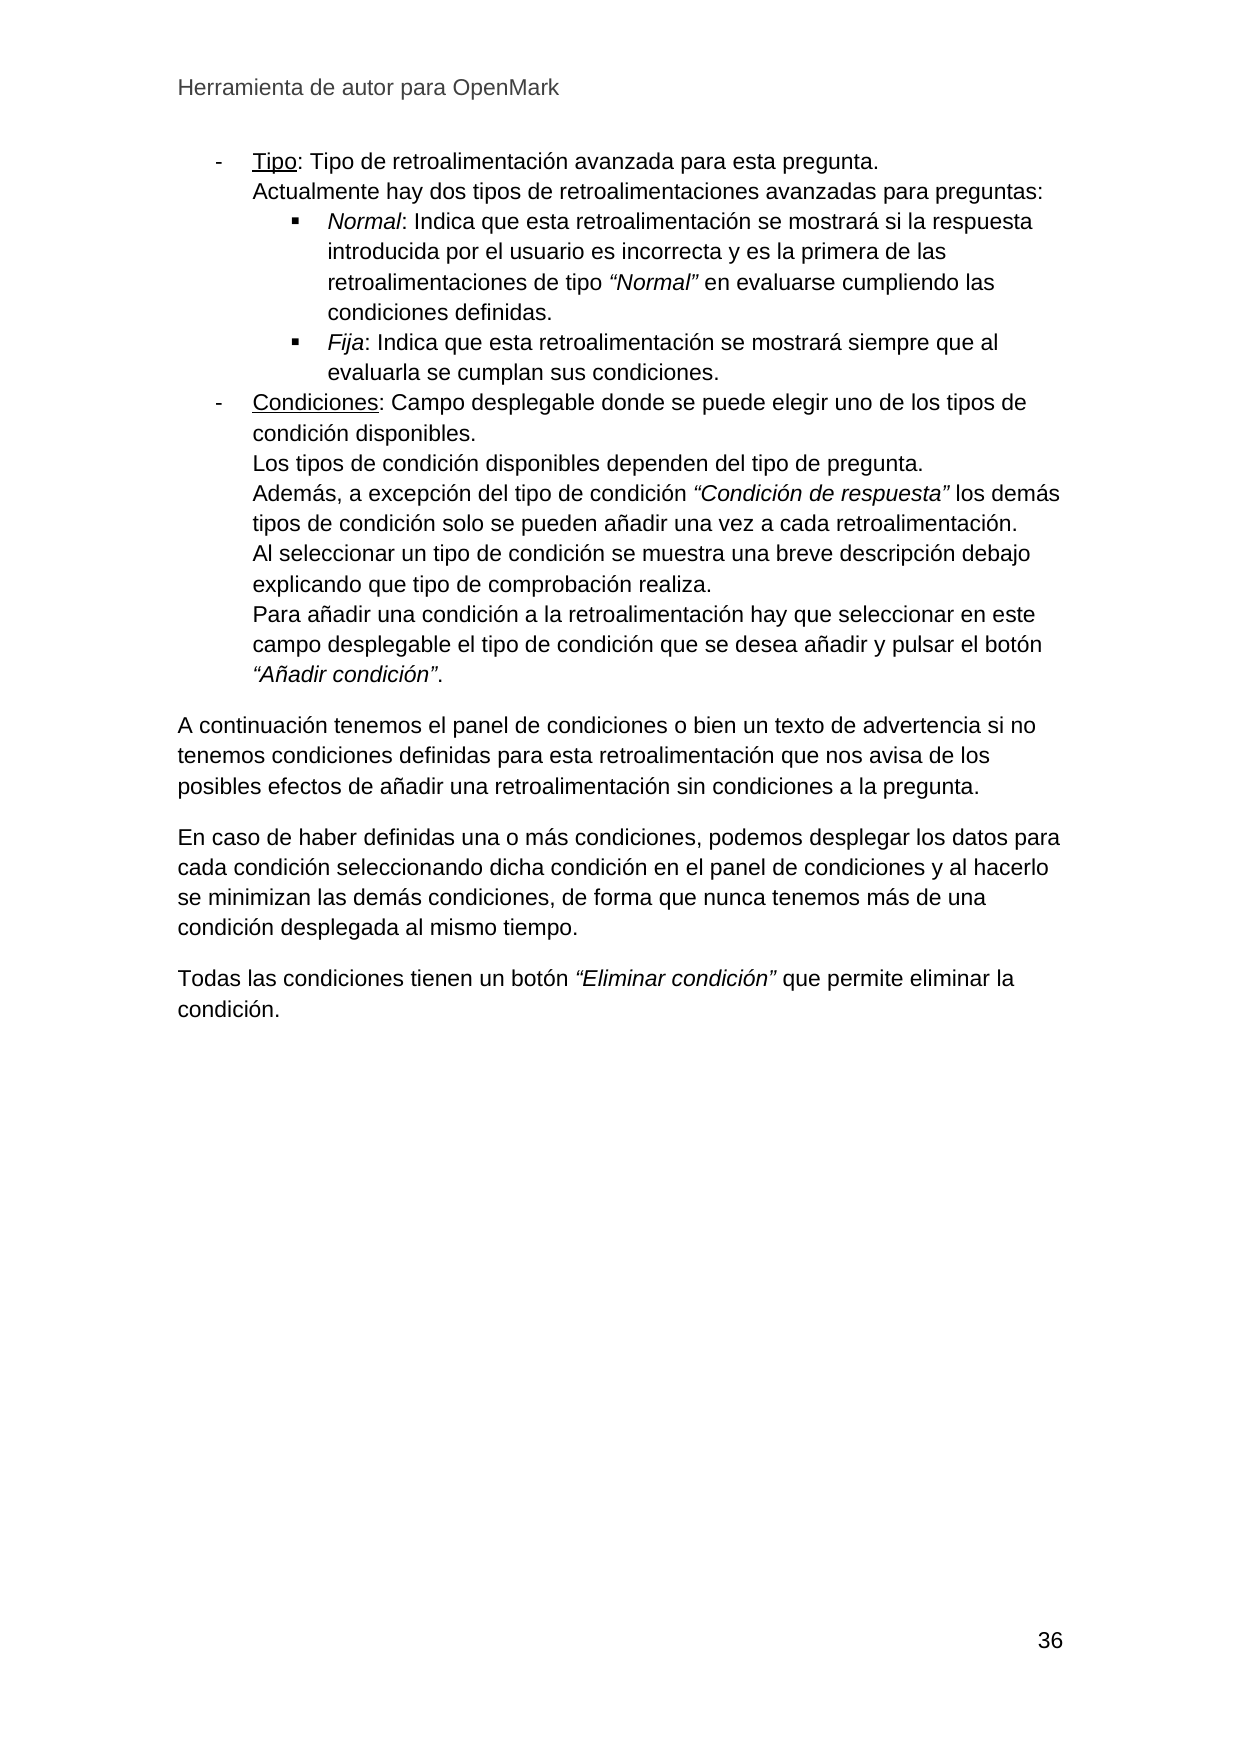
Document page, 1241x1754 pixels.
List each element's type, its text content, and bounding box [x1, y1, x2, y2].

list Actualmente hay dos tipos de retroalimentaciones avanzadas para preguntas: [252, 178, 1063, 204]
list Los tipos de condición disponibles dependen del tipo de pregunta. [252, 450, 1063, 476]
list Además, a excepción del tipo de condición “Condición de respuesta” los demás tipos de condición solo se pueden añadir una vez a cada retroalimentación. [252, 480, 1063, 536]
list Normal: Indica que esta retroalimentación se mostrará si la respuesta introducida por el usuario es incorrecta y es la primera de las retroalimentaciones de tipo “Normal” en evaluarse cumpliendo las condiciones definidas. [290, 208, 1063, 325]
list Para añadir una condición a la retroalimentación hay que seleccionar en este campo desplegable el tipo de condición que se desea añadir y pulsar el botón “Añadir condición”. [252, 601, 1063, 687]
list Al seleccionar un tipo de condición se muestra una breve descripción debajo explicando que tipo de comprobación realiza. [252, 540, 1063, 597]
list Tipo: Tipo de retroalimentación avanzada para esta pregunta. [215, 148, 1063, 174]
list Condiciones: Campo desplegable donde se puede elegir uno de los tipos de condición disponibles. [215, 389, 1063, 446]
text A continuación tenemos el panel de condiciones o bien un texto de advertencia si no tenemos condiciones definidas para esta retroalimentación que nos avisa de los posibles efectos de añadir una retroalimentación sin condiciones a la pregunta. [177, 712, 1063, 799]
text Todas las condiciones tienen un botón “Eliminar condición” que permite eliminar la condición. [177, 965, 1063, 1022]
list Fija: Indica que esta retroalimentación se mostrará siempre que al evaluarla se cumplan sus condiciones. [290, 329, 1063, 385]
text En caso de haber definidas una o más condiciones, podemos desplegar los datos para cada condición seleccionando dicha condición en el panel de condiciones y al hacerlo se minimizan las demás condiciones, de forma que nunca tenemos más de una condición desplegada al mismo tiempo. [177, 824, 1063, 941]
